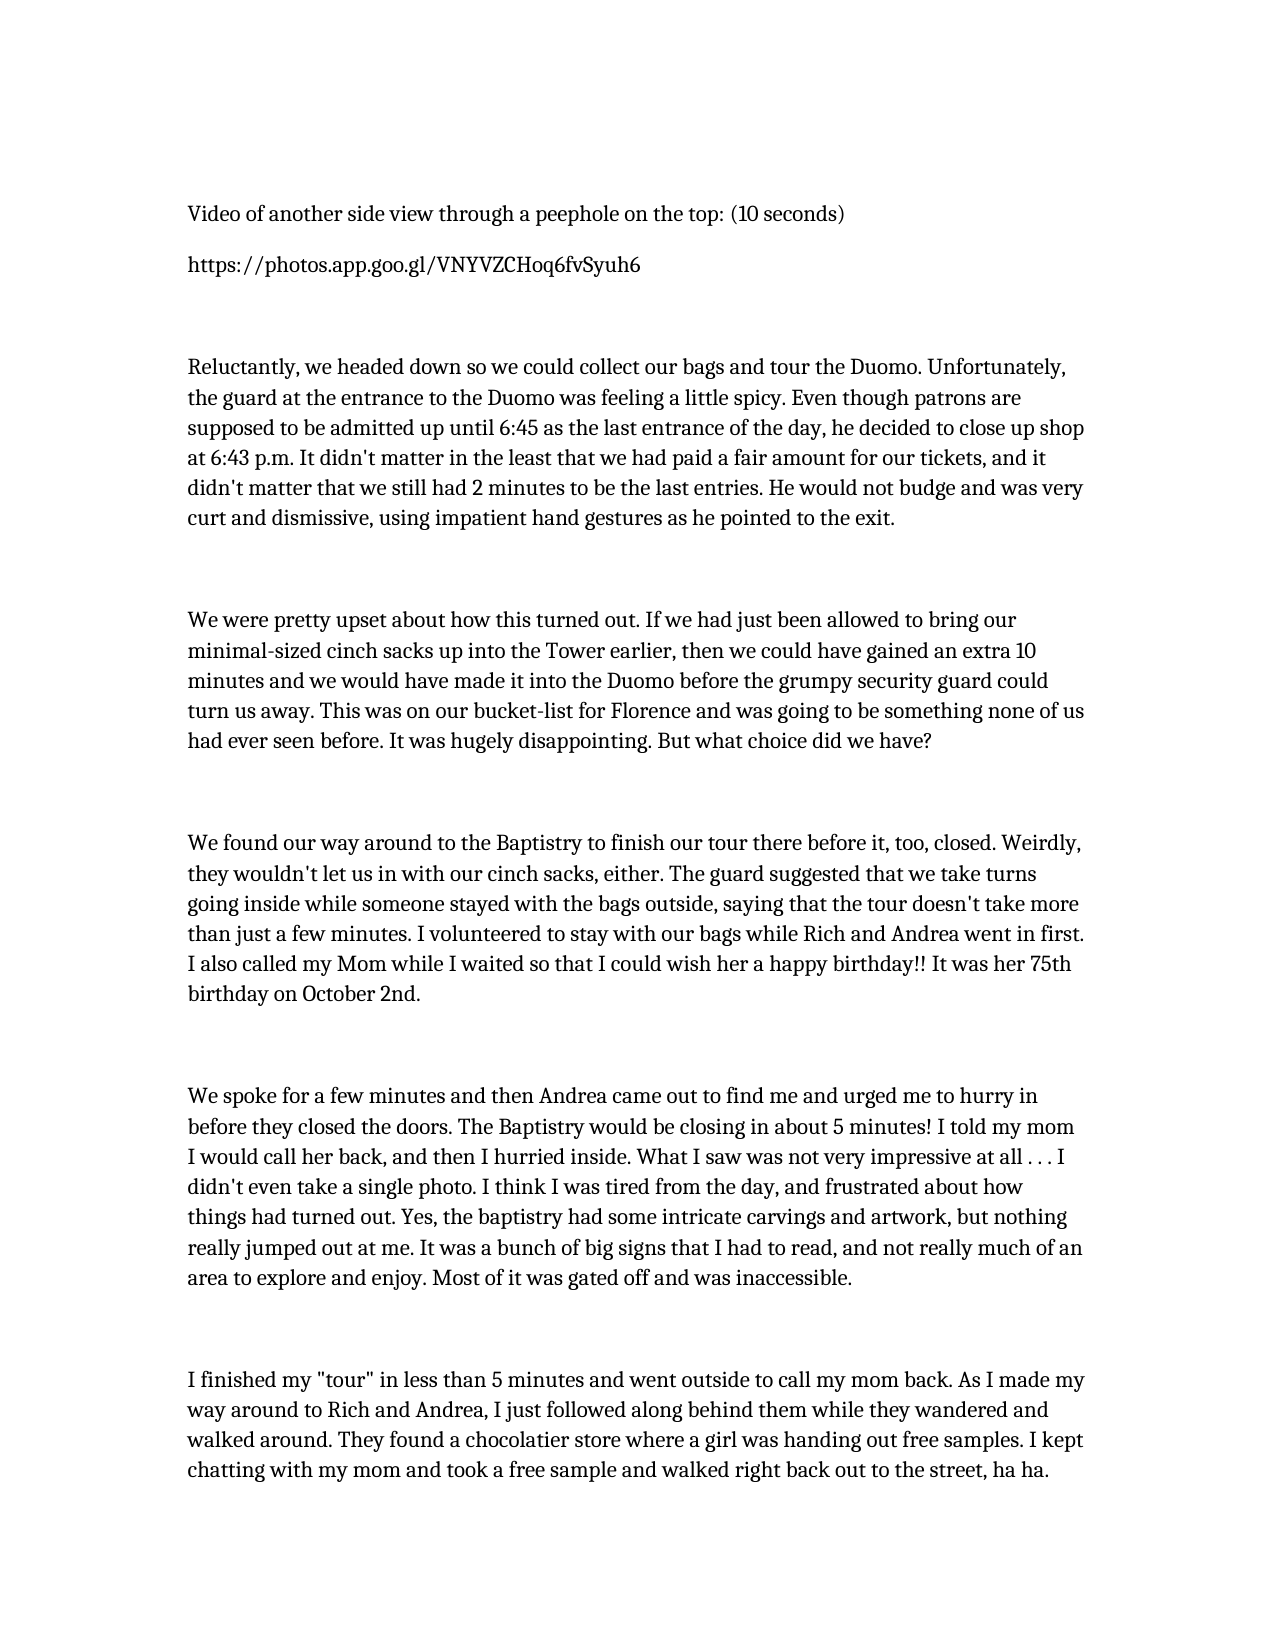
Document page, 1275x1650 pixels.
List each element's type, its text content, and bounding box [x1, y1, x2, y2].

text Video of another side view through a peephole on the top: (10 seconds) [187, 201, 1087, 227]
text We spoke for a few minutes and then Andrea came out to find me and urged me to hurry in before they closed the doors. The Baptistry would be closing in about 5 minutes! I told my mom I would call her back, and then I hurried inside. What I saw was not very impressive at all . . . I didn't even take a single photo. I think I was tired from the day, and frustrated about how things had turned out. Yes, the baptistry had some intricate carvings and artwork, but nothing really jumped out at me. It was a bunch of big signs that I had to read, and not really much of an area to explore and enjoy. Most of it was gated off and was inaccessible. [187, 1083, 1087, 1291]
text We found our way around to the Baptistry to finish our tour there before it, too, closed. Weirdly, they wouldn't let us in with our cinch sacks, either. The guard suggested that we take turns going inside while someone stayed with the bags outside, saying that the tour doesn't take more than just a few minutes. I volunteered to stay with our bags while Rich and Andrea went in first. I also called my Mom while I waited so that I could wish her a happy birthday!! It was her 75th birthday on October 2nd. [187, 830, 1087, 1008]
text https://photos.app.goo.gl/VNYVZCHoq6fvSyuh6 [187, 252, 1087, 278]
text We were pretty upset about how this turned out. If we had just been allowed to bring our minimal-sized cinch sacks up into the Tower earlier, then we could have gained an extra 10 minutes and we would have made it into the Duomo before the grumpy security guard could turn us away. This was on our bucket-list for Florence and was going to be something none of us had ever seen before. It was hugely disappointing. But what choice did we have? [187, 607, 1087, 754]
text Reluctantly, we headed down so we could collect our bags and tour the Duomo. Unfortunately, the guard at the entrance to the Duomo was feeling a little spicy. Even though patrons are supposed to be admitted up until 6:45 as the last entrance of the day, he decided to close up shop at 6:43 p.m. It didn't matter in the least that we had paid a fair amount for our tickets, and it didn't matter that we still had 2 minutes to be the last entries. He would not budge and was very curt and dismissive, using impatient hand gestures as he pointed to the exit. [187, 354, 1087, 532]
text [187, 1367, 1087, 1484]
